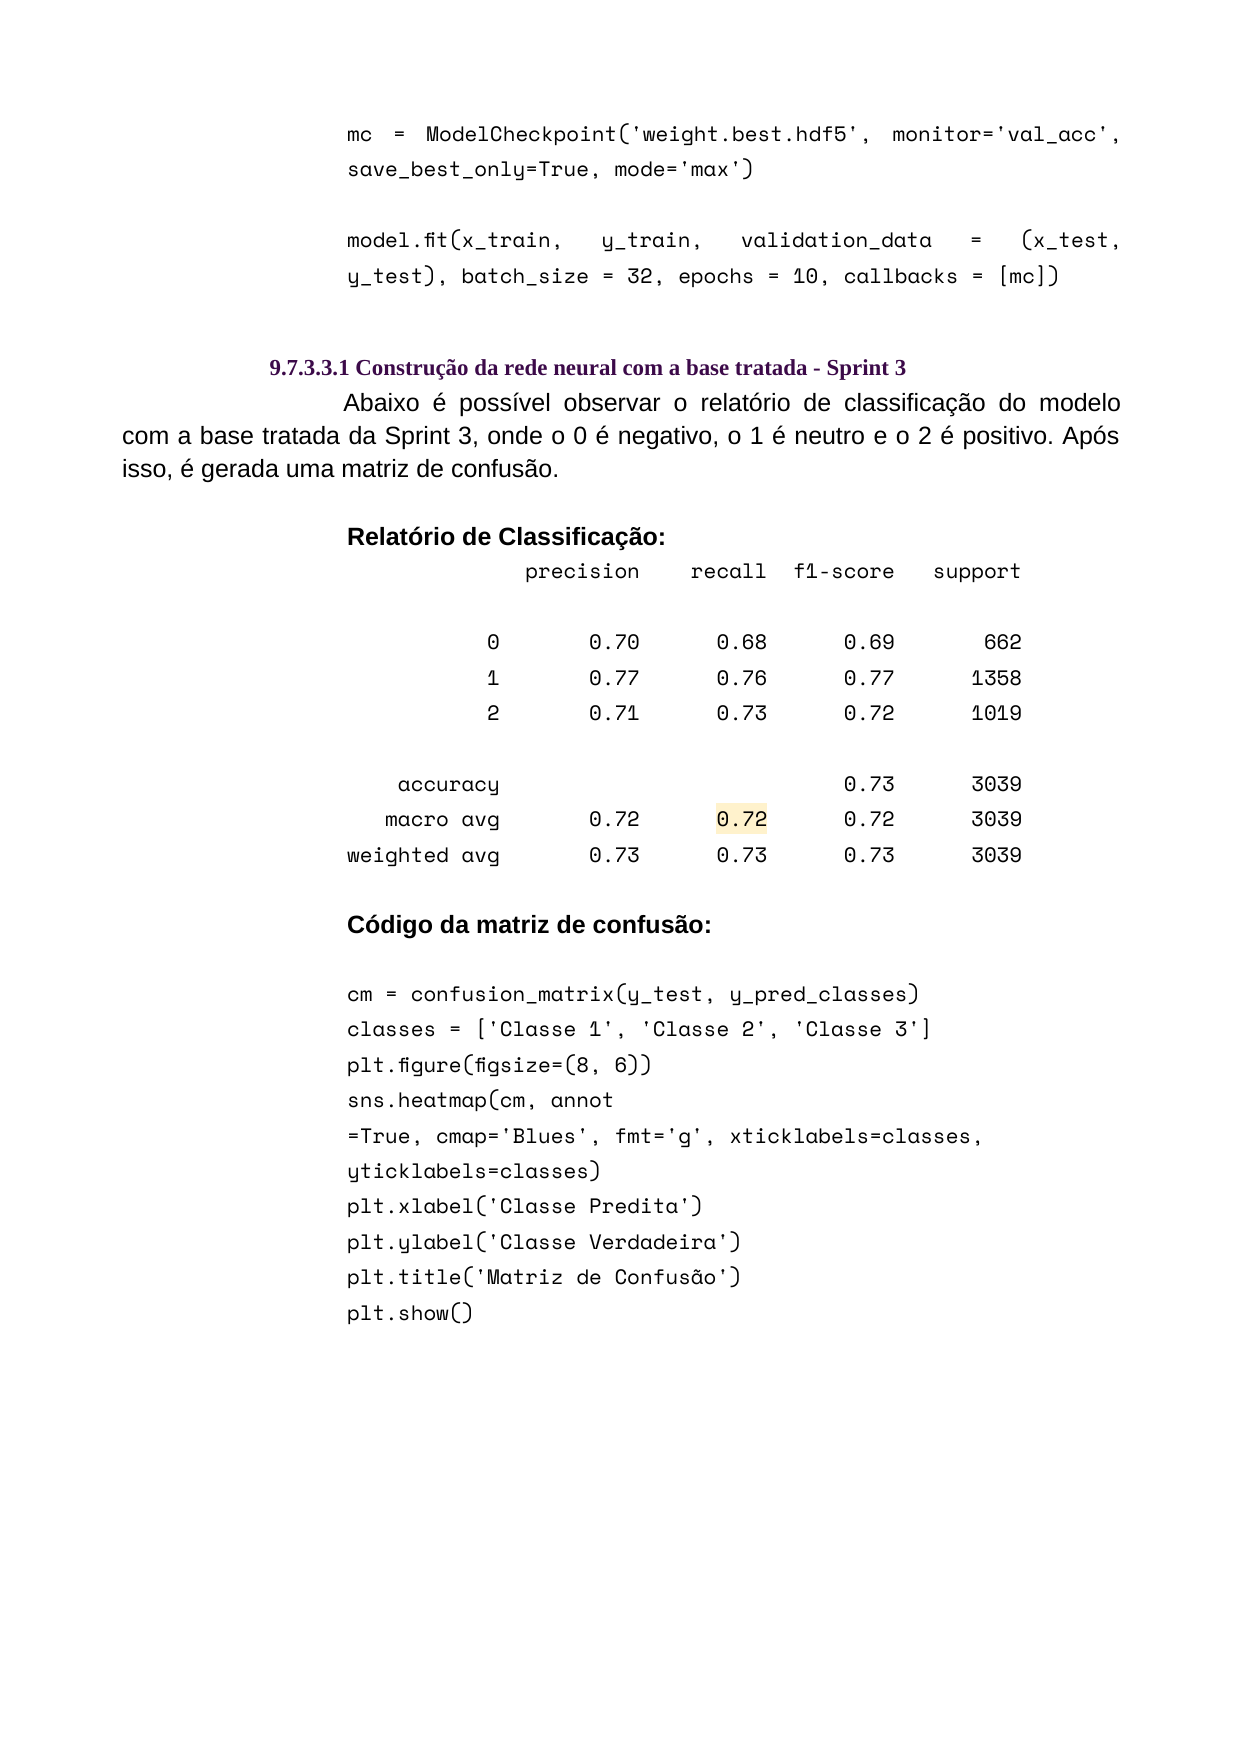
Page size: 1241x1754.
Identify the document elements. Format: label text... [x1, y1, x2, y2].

text accuracy 0.73 3039 [347, 768, 1122, 799]
text plt.xlabel('Classe Predita') [347, 1191, 1122, 1221]
text plt.figure(figsize=(8, 6)) [347, 1049, 1122, 1080]
text 0 0.70 0.68 0.69 662 [347, 626, 1122, 657]
text =True, cmap='Blues', fmt='g', xticklabels=classes, yticklabels=classes) [347, 1120, 1122, 1186]
text precision recall f1-score support [347, 555, 1122, 586]
text plt.show() [347, 1297, 1122, 1328]
text sns.heatmap(cm, annot [347, 1084, 1122, 1115]
text plt.ylabel('Classe Verdadeira') [347, 1226, 1122, 1257]
text mc = ModelCheckpoint('weight.best.hdf5', monitor='val_acc', save_best_only=True, mode='max') [347, 118, 1122, 184]
text macro avg 0.72 0.72 0.72 3039 [347, 803, 716, 834]
text Abaixo é possível observar o relatório de classificação do modelo com a base tratada da Sprint 3, onde o 0 é negativo, o 1 é neutro e o 2 é positivo. Após isso, é gerada uma matriz de confusão. [122, 388, 1122, 483]
subtitle 9.7.3.3.1 Construção da rede neural com a base tratada - Sprint 3 [122, 353, 1122, 380]
text 1 0.77 0.76 0.77 1358 [347, 662, 1122, 692]
text Código da matriz de confusão: [347, 909, 1122, 938]
text weighted avg 0.73 0.73 0.73 3039 [347, 839, 1122, 869]
text 2 0.71 0.73 0.72 1019 [347, 697, 1122, 728]
text Relatório de Classificação: [347, 522, 1122, 551]
text cm = confusion_matrix(y_test, y_pred_classes) [347, 978, 1122, 1009]
text macro avg 0.72 0.72 0.72 3039 [767, 803, 1122, 834]
text classes = ['Classe 1', 'Classe 2', 'Classe 3'] [347, 1013, 1122, 1044]
text model.fit(x_train, y_train, validation_data = (x_test, y_test), batch_size = 32, epochs = 10, callbacks = [mc]) [347, 224, 1122, 291]
text plt.title('Matriz de Confusão') [347, 1261, 1122, 1292]
